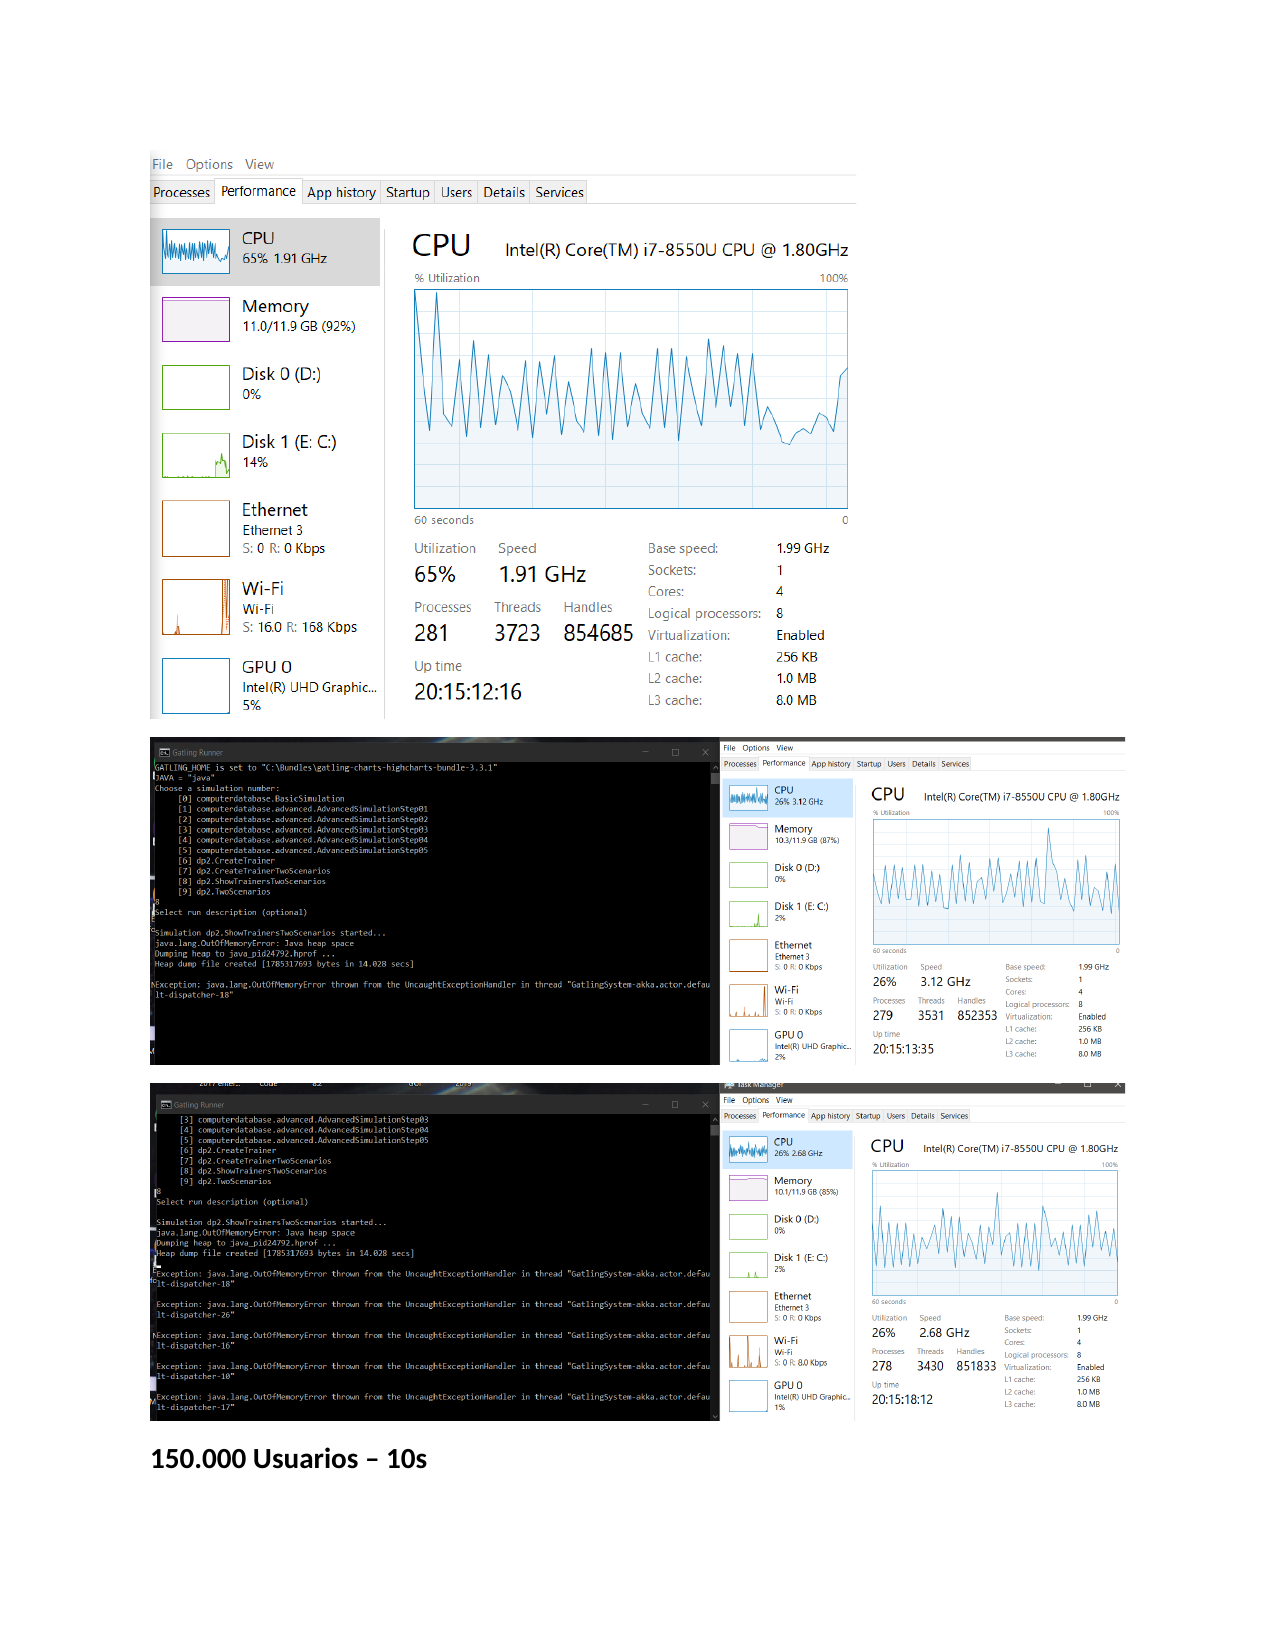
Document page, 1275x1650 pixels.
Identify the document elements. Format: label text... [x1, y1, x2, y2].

text 150.000 Usuarios – 10s [150, 1440, 1125, 1476]
picture [150, 1083, 1125, 1421]
picture [150, 150, 857, 719]
picture [150, 737, 1125, 1065]
